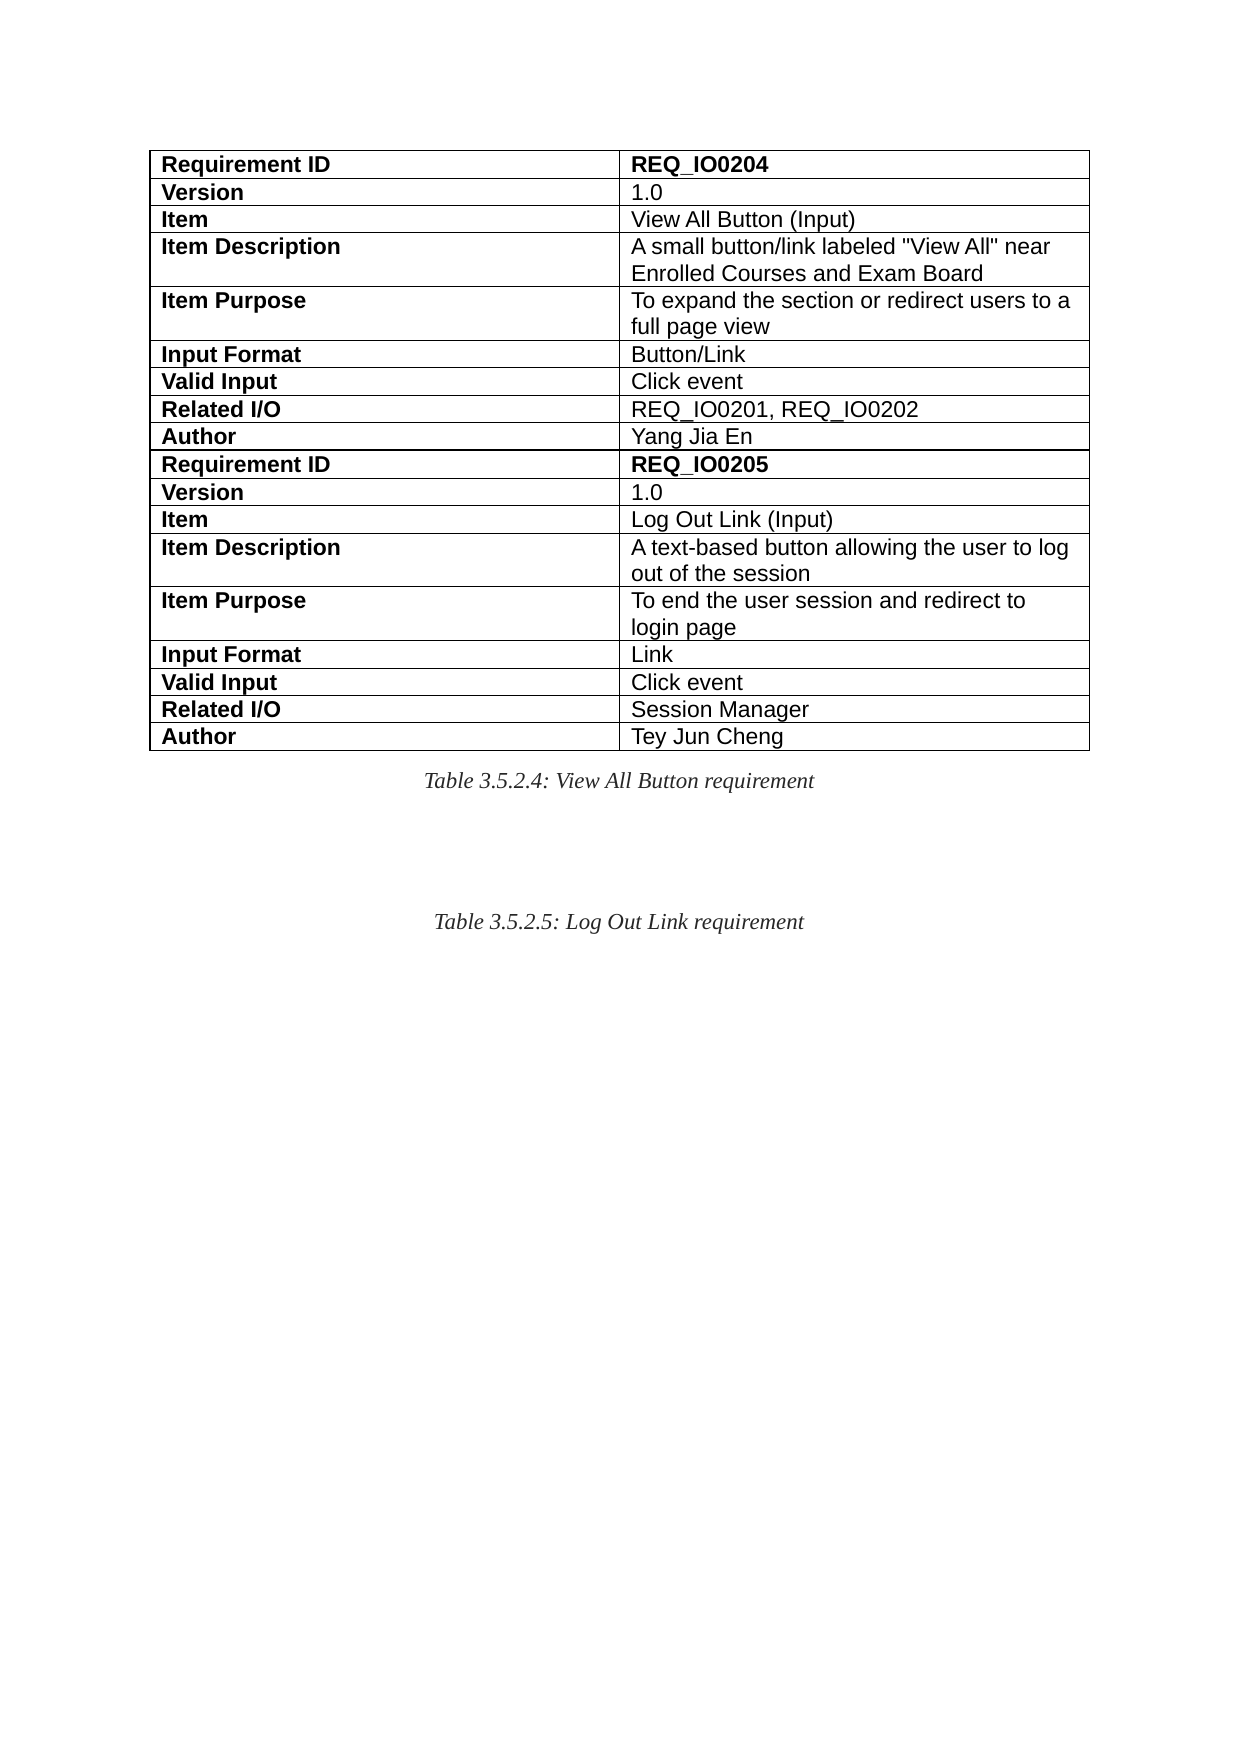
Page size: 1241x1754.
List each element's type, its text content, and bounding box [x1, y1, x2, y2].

table_cell Session Manager [620, 696, 1089, 722]
table_header Requirement ID [151, 451, 619, 478]
table_cell Input Format [151, 341, 619, 367]
table_cell View All Button (Input) [620, 206, 1089, 232]
table_cell Yang Jia En [620, 423, 1089, 449]
table_cell Link [620, 641, 1089, 667]
text Table 3.5.2.5: Log Out Link requirement [150, 908, 1090, 934]
table_cell Tey Jun Cheng [620, 723, 1089, 749]
table_cell Click event [620, 368, 1089, 394]
table_cell Valid Input [151, 669, 619, 695]
table_cell Input Format [151, 641, 619, 667]
table_header Requirement ID [151, 151, 619, 177]
table_cell Version [151, 179, 619, 205]
table_cell Item [151, 206, 619, 232]
table_cell Item Purpose [151, 287, 619, 340]
table_cell Button/Link [620, 341, 1089, 367]
table_cell Item Description [151, 233, 619, 286]
table_header REQ_IO0204 [620, 151, 1089, 177]
table_cell 1.0 [620, 479, 1089, 505]
table_cell 1.0 [620, 179, 1089, 205]
table_cell Related I/O [151, 396, 619, 422]
table_cell To end the user session and redirect to login page [620, 587, 1089, 640]
table_cell Related I/O [151, 696, 619, 722]
text Table 3.5.2.4: View All Button requirement [150, 767, 1090, 794]
table_header REQ_IO0205 [620, 451, 1089, 478]
table_cell REQ_IO0201, REQ_IO0202 [620, 396, 1089, 422]
table_cell A text-based button allowing the user to log out of the session [620, 534, 1089, 586]
table_cell Item Description [151, 534, 619, 586]
table_cell Version [151, 479, 619, 505]
table_cell Log Out Link (Input) [620, 506, 1089, 532]
table_cell A small button/link labeled "View All" near Enrolled Courses and Exam Board [620, 233, 1089, 286]
table_cell Item [151, 506, 619, 532]
table_cell Item Purpose [151, 587, 619, 640]
table_cell Valid Input [151, 368, 619, 394]
table_cell Click event [620, 669, 1089, 695]
table_cell Author [151, 423, 619, 449]
table_cell To expand the section or redirect users to a full page view [620, 287, 1089, 340]
table_cell Author [151, 723, 619, 749]
